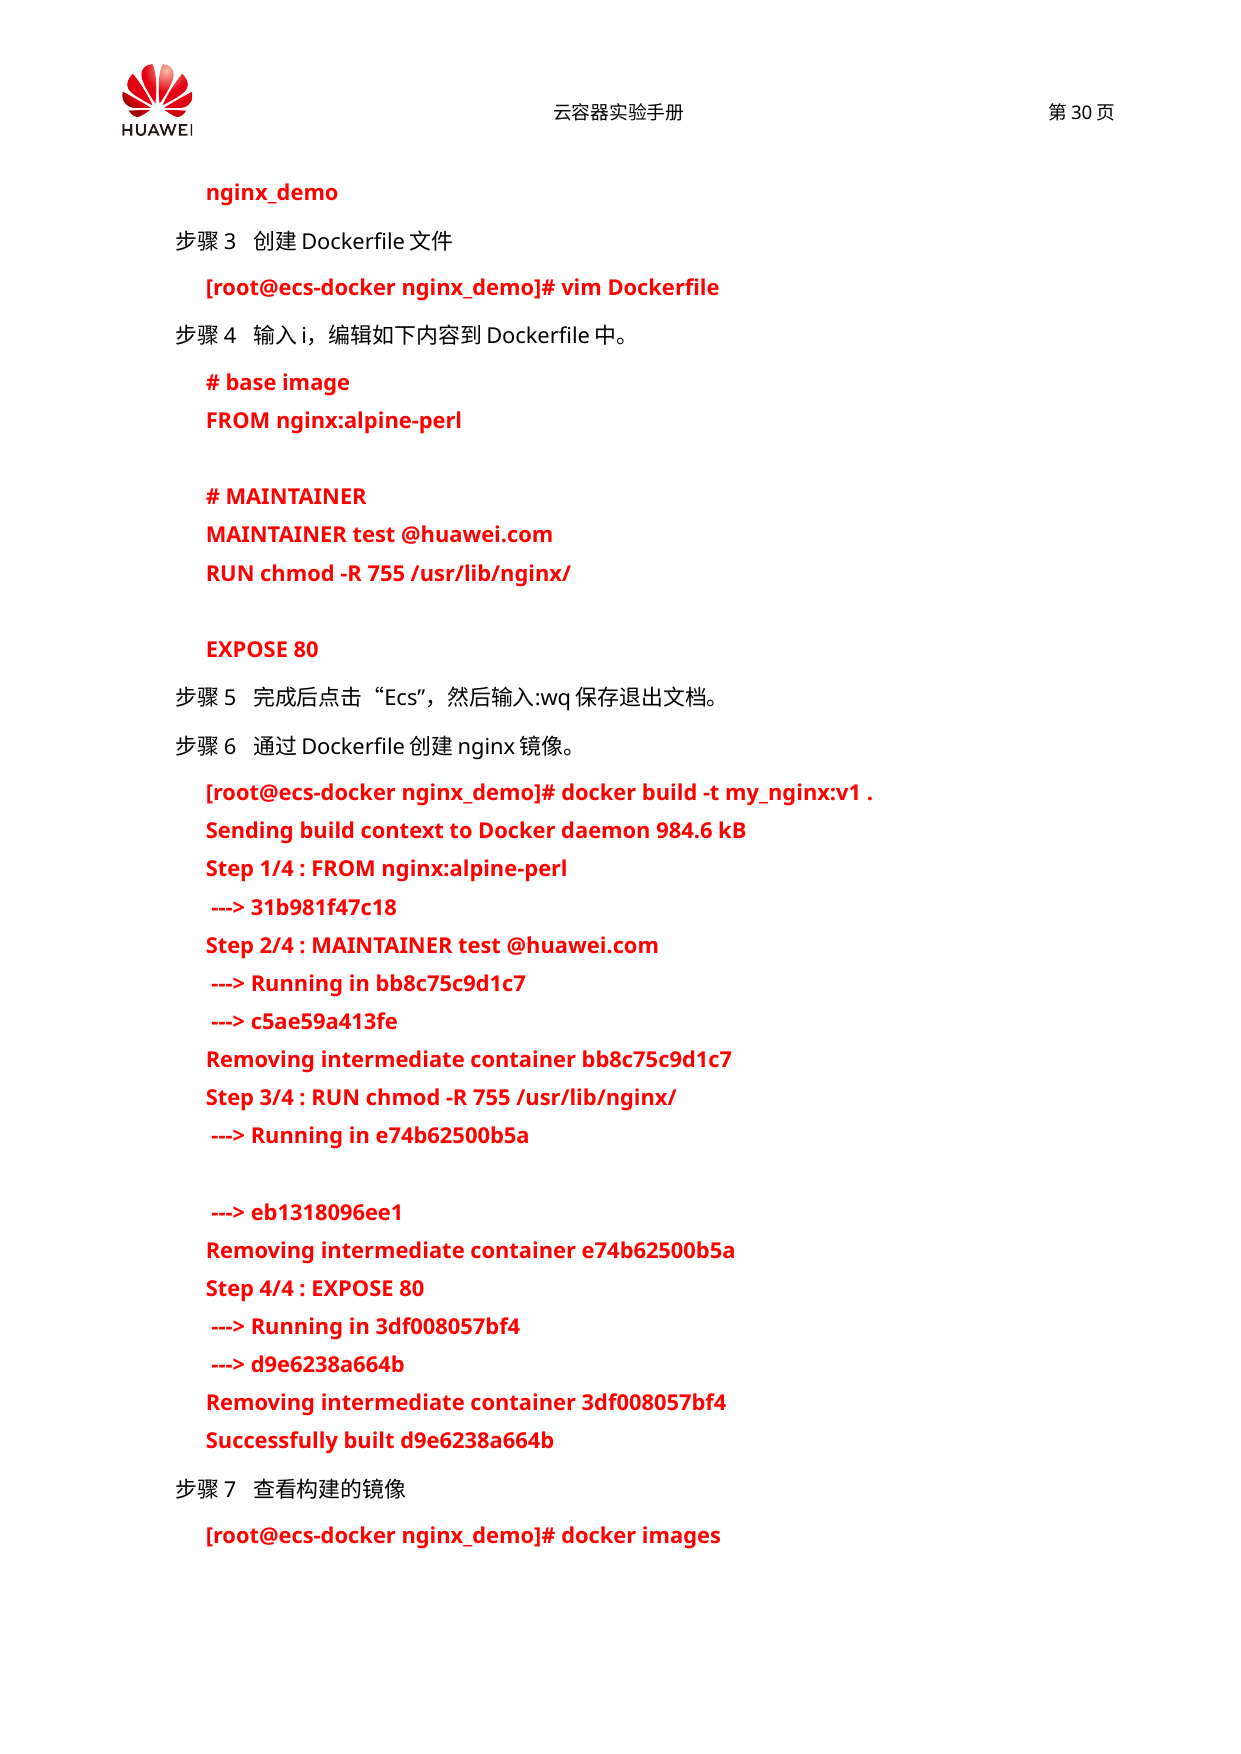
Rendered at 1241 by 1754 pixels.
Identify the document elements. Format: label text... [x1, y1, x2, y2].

text ---> eb1318096ee1 [206, 1197, 1122, 1226]
text ---> Running in 3df008057bf4 [206, 1311, 1122, 1341]
text 完成后点击“Ecs”，然后输入:wq保存退出文档。 [236, 680, 1122, 712]
text [root@ecs-docker nginx_demo]# vim Dockerfile [206, 272, 1122, 302]
text 输入i，编辑如下内容到Dockerfile中。 [236, 318, 1122, 350]
text ---> c5ae59a413fe [206, 1006, 1122, 1036]
text Step 1/4 : FROM nginx:alpine-perl [206, 853, 1122, 883]
text Sending build context to Docker daemon 984.6 kB [206, 815, 1122, 845]
text Step 2/4 : MAINTAINER test @huawei.com [206, 930, 1122, 959]
text Step 4/4 : EXPOSE 80 [206, 1273, 1122, 1303]
text RUN chmod -R 755 /usr/lib/nginx/ [206, 558, 1122, 587]
text 查看构建的镜像 [236, 1472, 1122, 1503]
text # MAINTAINER [206, 481, 1122, 511]
text [root@ecs-docker nginx_demo]# docker images [206, 1520, 1122, 1550]
text 通过Dockerfile创建nginx镜像。 [236, 729, 1122, 761]
text Removing intermediate container bb8c75c9d1c7 [206, 1044, 1122, 1074]
text MAINTAINER test @huawei.com [206, 519, 1122, 549]
text Removing intermediate container e74b62500b5a [206, 1235, 1122, 1264]
text EXPOSE 80 [206, 634, 1122, 664]
text FROM nginx:alpine-perl [206, 405, 1122, 435]
text Successfully built d9e6238a664b [206, 1425, 1122, 1455]
text ---> Running in bb8c75c9d1c7 [206, 968, 1122, 998]
text ---> d9e6238a664b [206, 1349, 1122, 1379]
picture [122, 64, 193, 136]
text ---> 31b981f47c18 [206, 892, 1122, 921]
text [root@ecs-docker nginx_demo]# docker build -t my_nginx:v1 . [206, 777, 1122, 807]
text ---> Running in e74b62500b5a [206, 1120, 1122, 1150]
text Step 3/4 : RUN chmod -R 755 /usr/lib/nginx/ [206, 1082, 1122, 1112]
text Removing intermediate container 3df008057bf4 [206, 1387, 1122, 1417]
text # base image [206, 367, 1122, 397]
text nginx_demo [206, 177, 1122, 207]
text 创建Dockerfile文件 [236, 224, 1122, 255]
